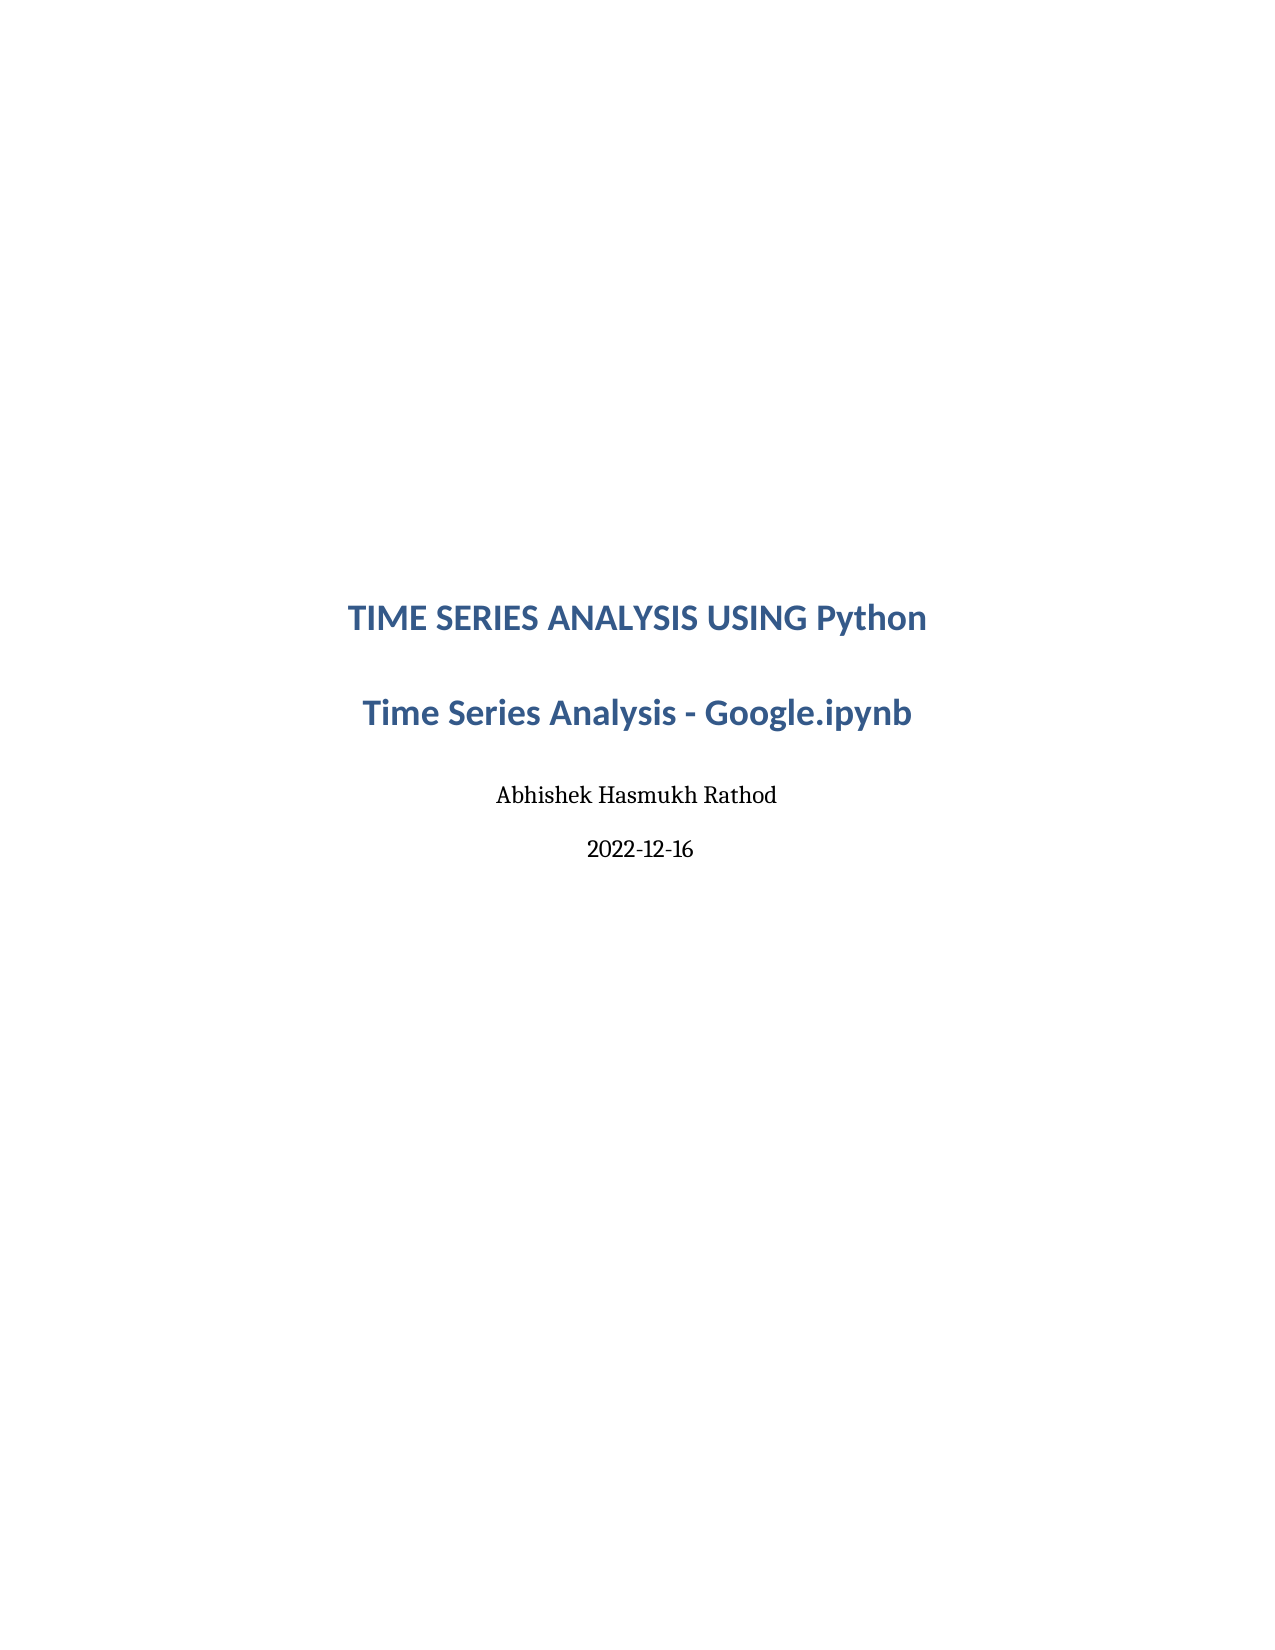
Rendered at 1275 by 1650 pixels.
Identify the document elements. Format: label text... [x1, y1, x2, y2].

text TIME SERIES ANALYSIS USING Python [320, 594, 954, 639]
text Time Series Analysis - Google.ipynb [320, 689, 954, 735]
text Abhishek Hasmukh Rathod [133, 781, 1139, 810]
text 2022-12-16 [557, 835, 717, 864]
